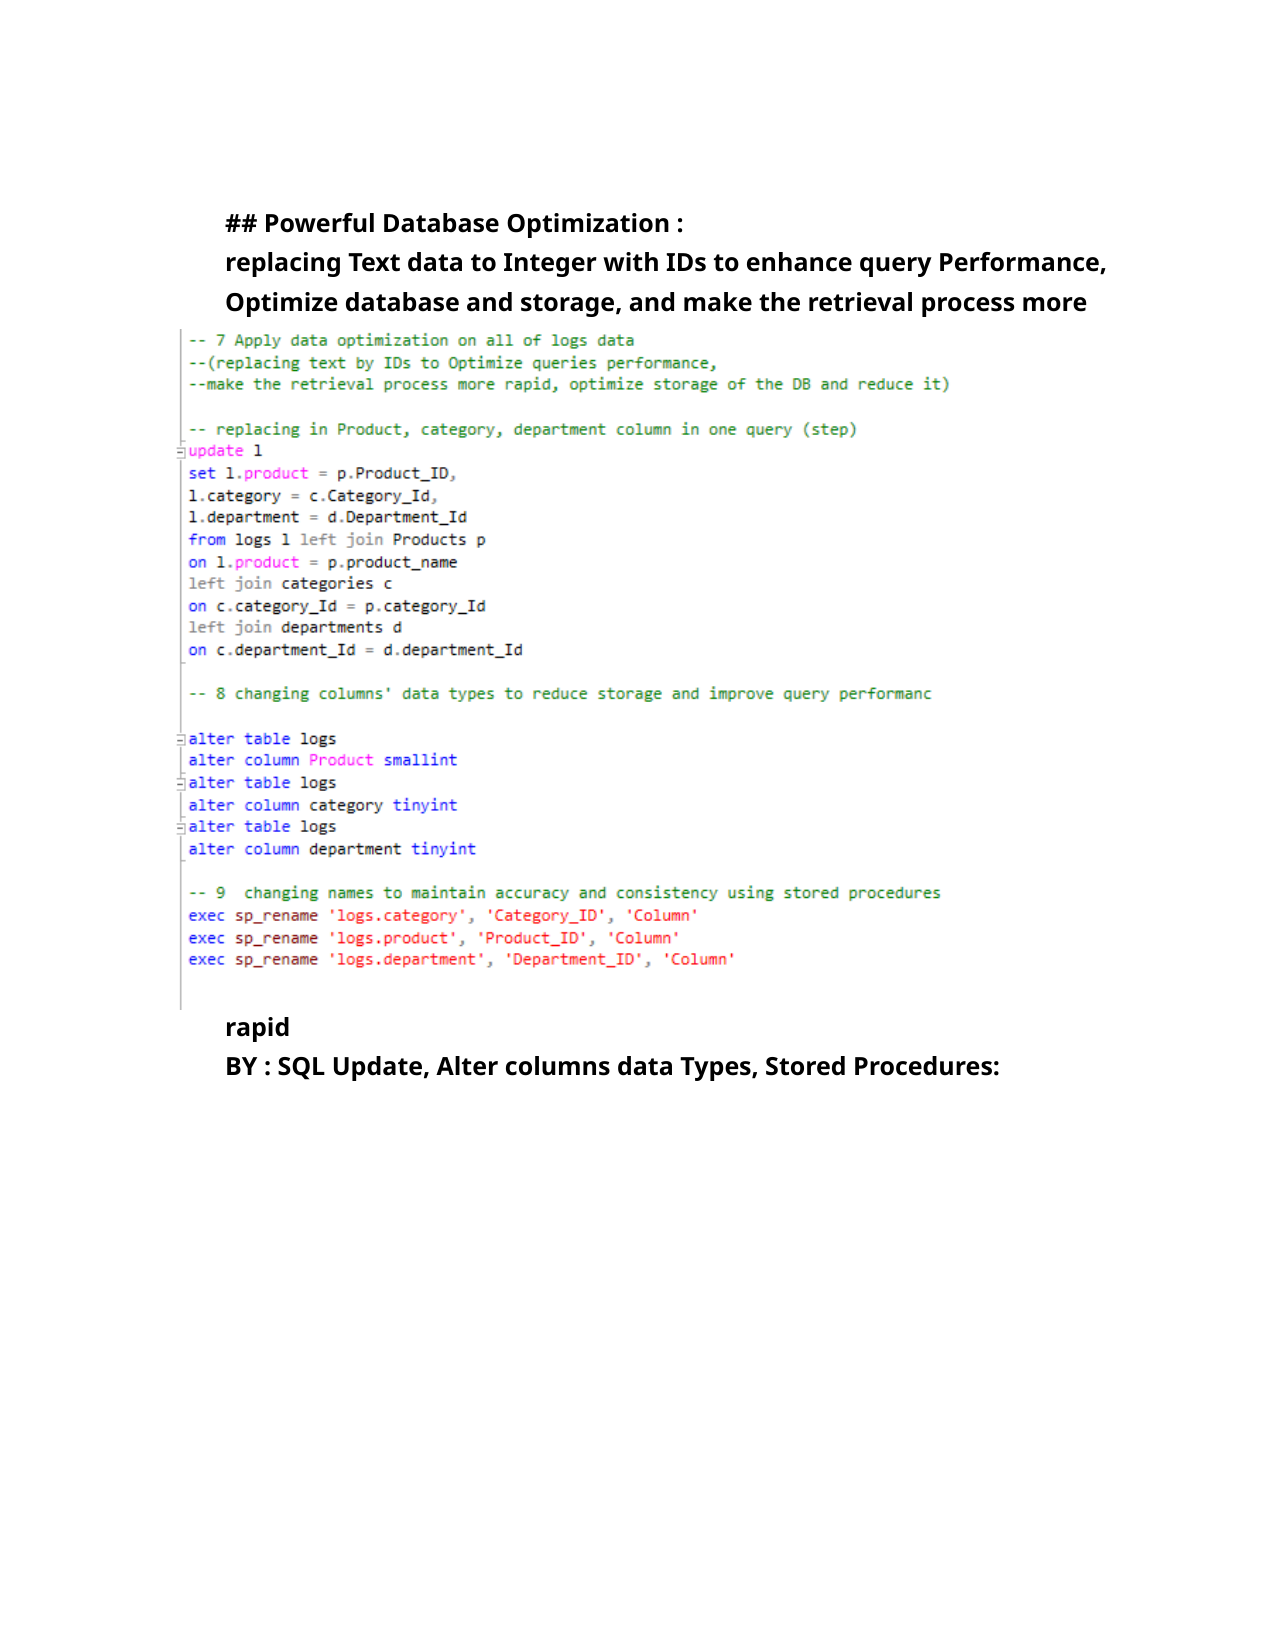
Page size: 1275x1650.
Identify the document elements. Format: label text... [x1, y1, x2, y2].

picture [176, 329, 990, 1010]
